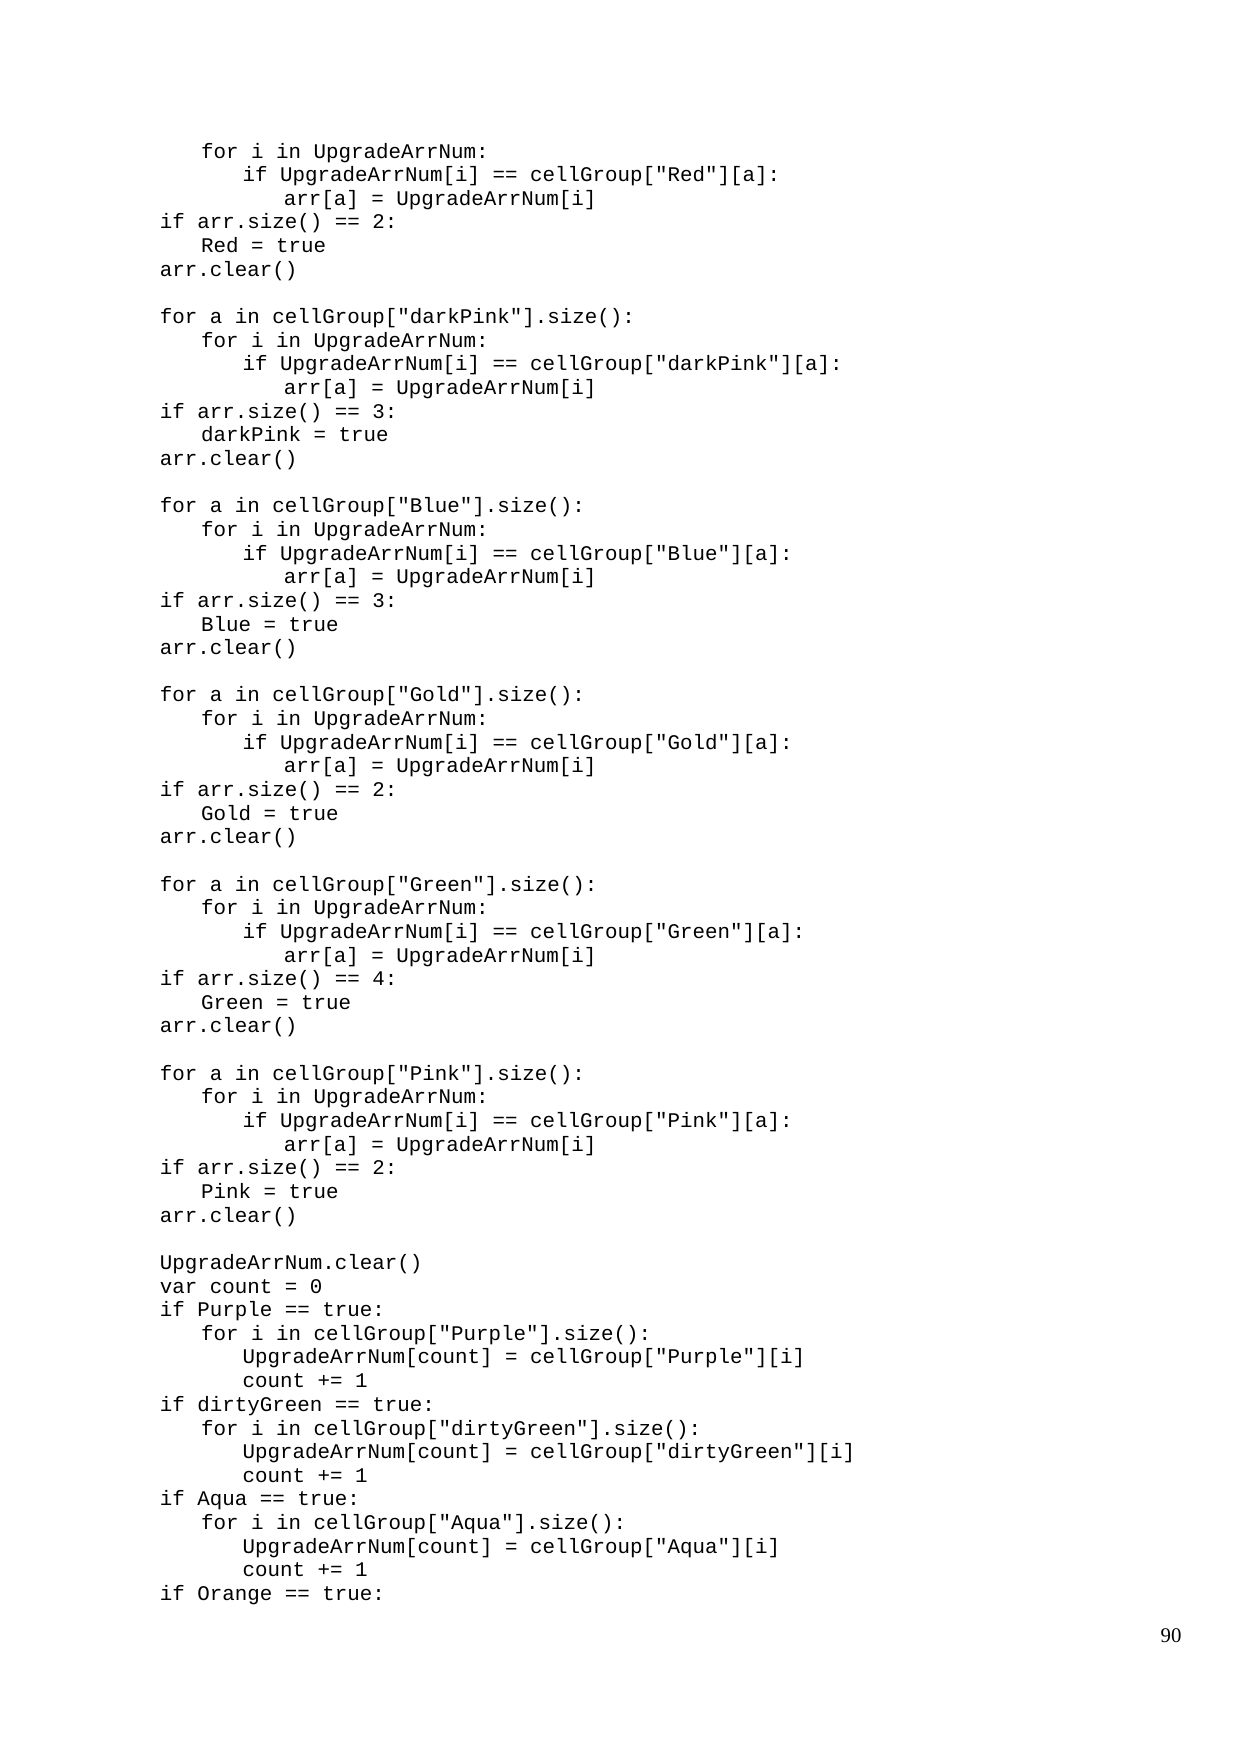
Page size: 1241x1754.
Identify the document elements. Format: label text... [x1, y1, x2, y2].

text for i in UpgradeArrNum: [118, 708, 1181, 732]
text Red = true [118, 235, 1181, 259]
text for i in UpgradeArrNum: [118, 519, 1181, 543]
text if arr.size() == 2: [118, 779, 1181, 803]
text Blue = true [118, 613, 1181, 637]
text arr.clear() [118, 259, 1181, 282]
text UpgradeArrNum.clear() [118, 1252, 1181, 1276]
text arr.clear() [118, 637, 1181, 661]
text if UpgradeArrNum[i] == cellGroup["Pink"][a]: [118, 1110, 1181, 1134]
text if arr.size() == 3: [118, 590, 1181, 613]
text if dirtyGreen == true: [118, 1394, 1181, 1417]
text arr[a] = UpgradeArrNum[i] [118, 188, 1181, 212]
text count += 1 [118, 1559, 1181, 1583]
text Gold = true [118, 803, 1181, 826]
text for i in UpgradeArrNum: [118, 330, 1181, 353]
text UpgradeArrNum[count] = cellGroup["Purple"][i] [118, 1347, 1181, 1370]
text for i in cellGroup["Aqua"].size(): [118, 1512, 1181, 1536]
text for a in cellGroup["Green"].size(): [118, 874, 1181, 897]
text for a in cellGroup["Blue"].size(): [118, 495, 1181, 519]
text UpgradeArrNum[count] = cellGroup["Aqua"][i] [118, 1536, 1181, 1559]
text if UpgradeArrNum[i] == cellGroup["darkPink"][a]: [118, 353, 1181, 377]
text arr[a] = UpgradeArrNum[i] [118, 755, 1181, 779]
text if UpgradeArrNum[i] == cellGroup["Gold"][a]: [118, 732, 1181, 755]
text if UpgradeArrNum[i] == cellGroup["Blue"][a]: [118, 543, 1181, 566]
text UpgradeArrNum[count] = cellGroup["dirtyGreen"][i] [118, 1441, 1181, 1465]
text for a in cellGroup["Pink"].size(): [118, 1063, 1181, 1086]
text for i in UpgradeArrNum: [118, 897, 1181, 921]
text arr[a] = UpgradeArrNum[i] [118, 944, 1181, 968]
text for i in UpgradeArrNum: [118, 1086, 1181, 1110]
text if UpgradeArrNum[i] == cellGroup["Red"][a]: [118, 164, 1181, 188]
text if Purple == true: [118, 1299, 1181, 1323]
text arr.clear() [118, 1205, 1181, 1228]
text for i in cellGroup["Purple"].size(): [118, 1323, 1181, 1347]
text darkPink = true [118, 424, 1181, 448]
text if Aqua == true: [118, 1488, 1181, 1512]
text arr[a] = UpgradeArrNum[i] [118, 566, 1181, 590]
text arr[a] = UpgradeArrNum[i] [118, 1134, 1181, 1157]
text if arr.size() == 3: [118, 401, 1181, 424]
text if arr.size() == 2: [118, 212, 1181, 235]
text for a in cellGroup["darkPink"].size(): [118, 306, 1181, 330]
text for a in cellGroup["Gold"].size(): [118, 684, 1181, 708]
text Green = true [118, 992, 1181, 1016]
text Pink = true [118, 1181, 1181, 1205]
text arr.clear() [118, 826, 1181, 850]
text arr[a] = UpgradeArrNum[i] [118, 377, 1181, 401]
text if arr.size() == 2: [118, 1157, 1181, 1181]
text count += 1 [118, 1465, 1181, 1488]
text count += 1 [118, 1370, 1181, 1394]
text if Orange == true: [118, 1583, 1181, 1607]
text if arr.size() == 4: [118, 968, 1181, 992]
text if UpgradeArrNum[i] == cellGroup["Green"][a]: [118, 921, 1181, 944]
text arr.clear() [118, 1016, 1181, 1039]
text for i in cellGroup["dirtyGreen"].size(): [118, 1417, 1181, 1441]
text for i in UpgradeArrNum: [118, 141, 1181, 164]
text var count = 0 [118, 1276, 1181, 1299]
text arr.clear() [118, 448, 1181, 472]
